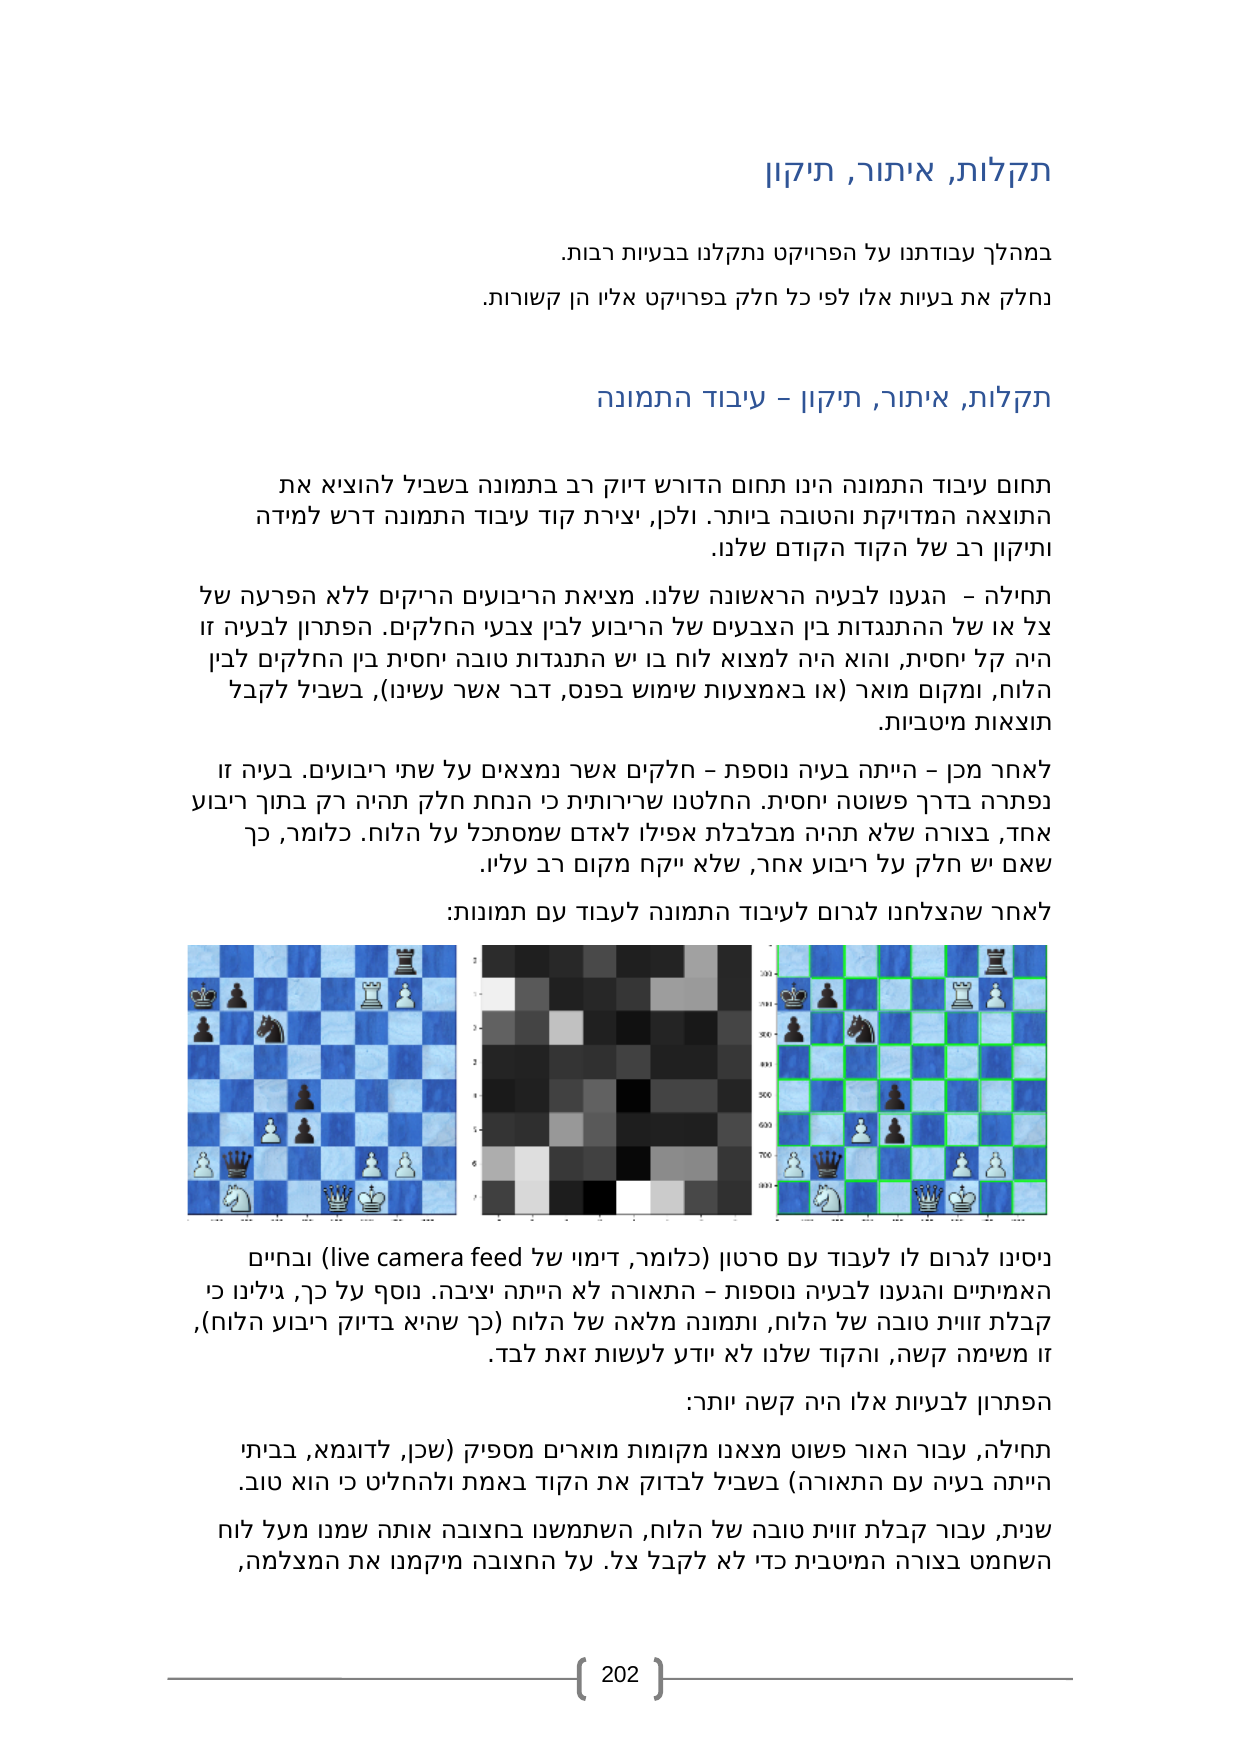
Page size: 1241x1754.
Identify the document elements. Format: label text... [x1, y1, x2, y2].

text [187, 1515, 1053, 1575]
text ניסינו לגרום לו לעבוד עם סרטון (כלומר, דימוי של live camera feed) ובחיים האמיתיים והגענו לבעיה נוספות – התאורה לא הייתה יציבה. נוסף על כך, גילינו כי קבלת זווית טובה של הלוח, ותמונה מלאה של הלוח (כך שהיא בדיוק ריבוע הלוח), זו משימה קשה, והקוד שלנו לא יודע לעשות זאת לבד. [187, 1240, 1053, 1368]
subtitle תקלות, איתור, תיקון [187, 150, 1053, 189]
subtitle תקלות, איתור, תיקון – עיבוד התמונה [187, 380, 1053, 414]
text במהלך עבודתנו על הפרויקט נתקלנו בבעיות רבות. [187, 239, 1053, 265]
picture [187, 945, 1053, 1221]
text תחום עיבוד התמונה הינו תחום הדורש דיוק רב בתמונה בשביל להוציא את התוצאה המדויקת והטובה ביותר. ולכן, יצירת קוד עיבוד התמונה דרש למידה ותיקון רב של הקוד הקודם שלנו. [187, 470, 1053, 562]
text לאחר מכן – הייתה בעיה נוספת – חלקים אשר נמצאים על שתי ריבועים. בעיה זו נפתרה בדרך פשוטה יחסית. החלטנו שרירותית כי הנחת חלק תהיה רק בתוך ריבוע אחד, בצורה שלא תהיה מבלבלת אפילו לאדם שמסתכל על הלוח. כלומר, כך שאם יש חלק על ריבוע אחר, שלא ייקח מקום רב עליו. [187, 755, 1053, 879]
text לאחר שהצלחנו לגרום לעיבוד התמונה לעבוד עם תמונות: [187, 898, 1053, 927]
text תחילה – הגענו לבעיה הראשונה שלנו. מציאת הריבועים הריקים ללא הפרעה של צל או של ההתנגדות בין הצבעים של הריבוע לבין צבעי החלקים. הפתרון לבעיה זו היה קל יחסית, והוא היה למצוא לוח בו יש התנגדות טובה יחסית בין החלקים לבין הלוח, ומקום מואר (או באמצעות שימוש בפנס, דבר אשר עשינו), בשביל לקבל תוצאות מיטביות. [187, 581, 1053, 736]
text תחילה, עבור האור פשוט מצאנו מקומות מוארים מספיק (שכן, לדוגמא, בביתי הייתה בעיה עם התאורה) בשביל לבדוק את הקוד באמת ולהחליט כי הוא טוב. [187, 1435, 1053, 1496]
text נחלק את בעיות אלו לפי כל חלק בפרויקט אליו הן קשורות. [187, 284, 1053, 311]
text הפתרון לבעיות אלו היה קשה יותר: [187, 1387, 1053, 1416]
